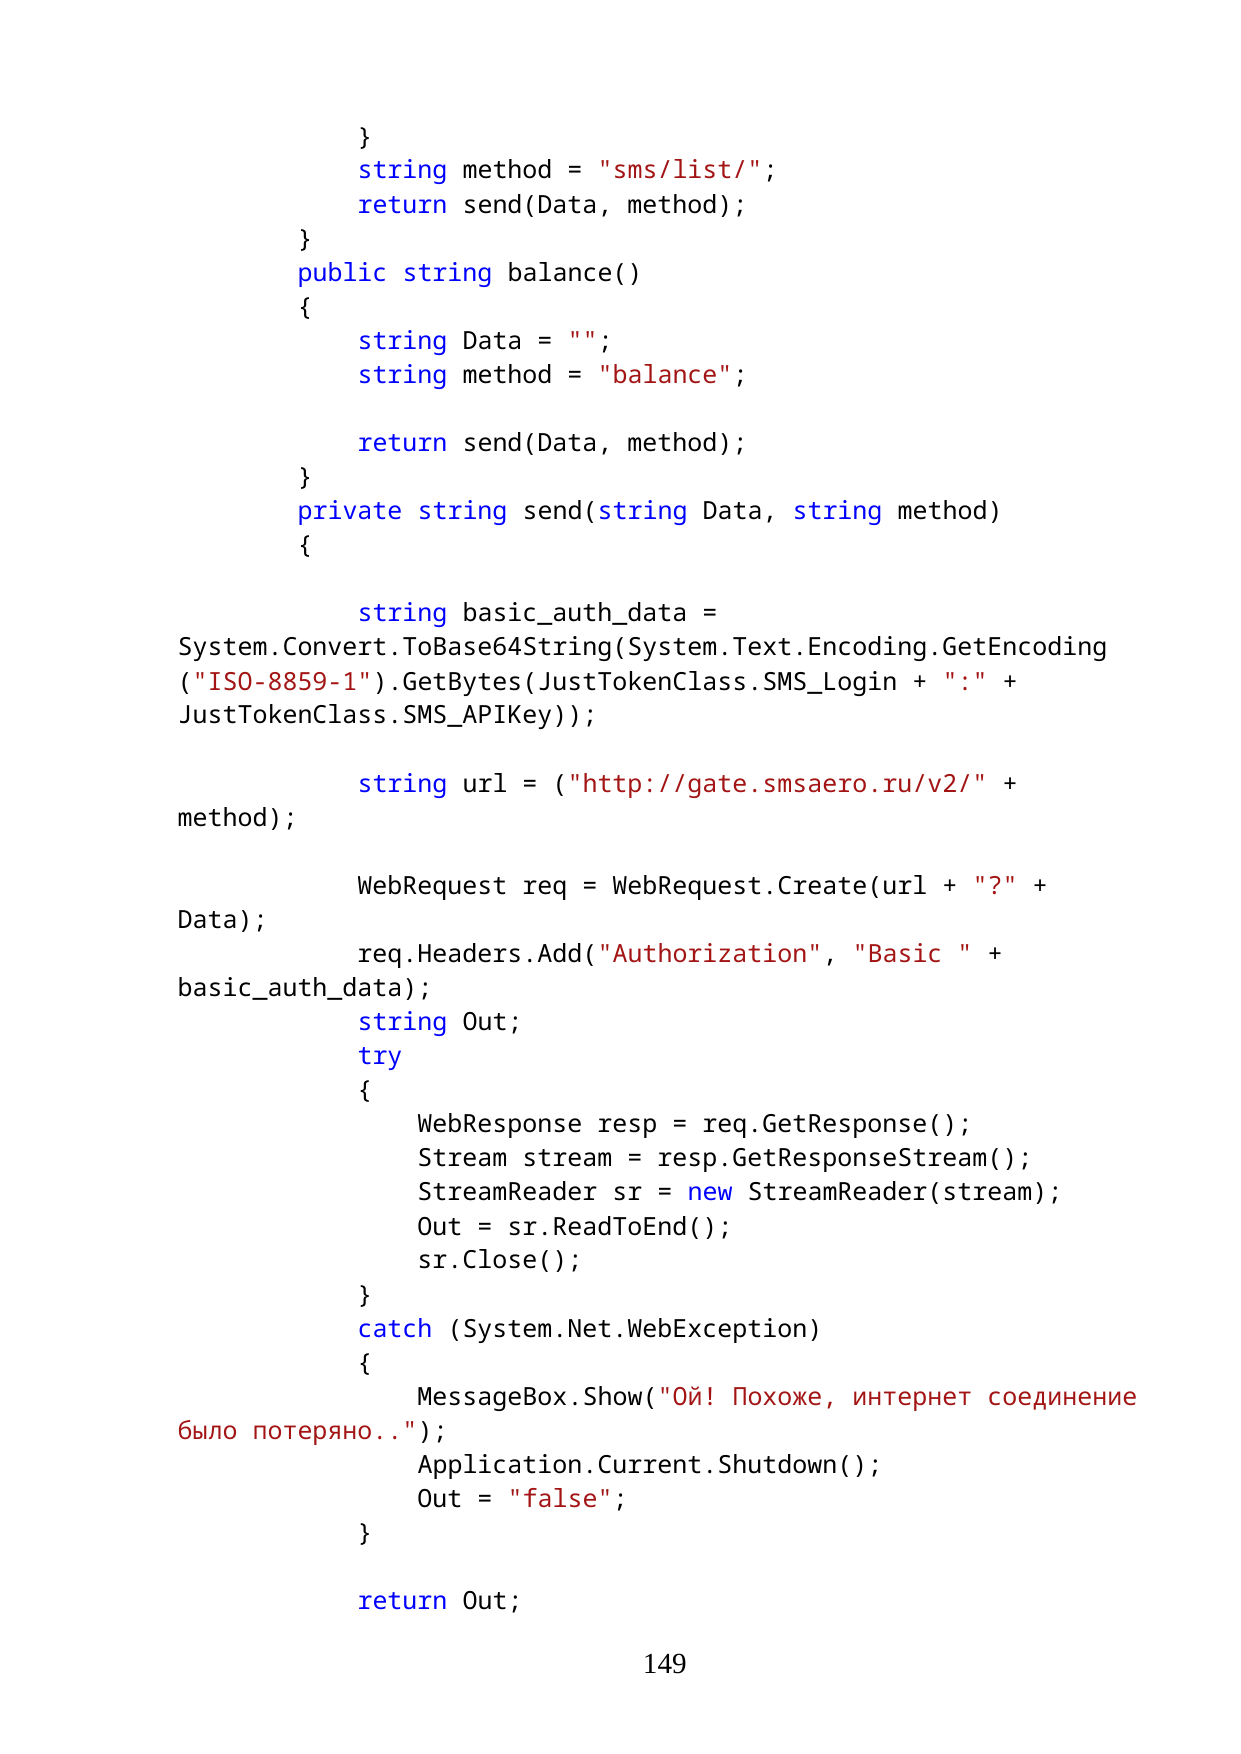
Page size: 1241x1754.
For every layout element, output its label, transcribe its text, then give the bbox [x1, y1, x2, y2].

text } [177, 1276, 1152, 1310]
text { [177, 288, 1152, 322]
text { [177, 527, 1152, 561]
text return send(Data, method); [177, 186, 1152, 220]
text sr.Close(); [177, 1242, 1152, 1276]
text return send(Data, method); [177, 425, 1152, 459]
text Out = sr.ReadToEnd(); [177, 1208, 1152, 1242]
text string Data = ""; [177, 322, 1152, 357]
text { [177, 1344, 1152, 1378]
text public string balance() [177, 254, 1152, 288]
text string url = ("http://gate.smsaero.ru/v2/" + method); [177, 765, 1152, 833]
text } [177, 220, 1152, 254]
text try [177, 1038, 1152, 1072]
text WebResponse resp = req.GetResponse(); [177, 1106, 1152, 1140]
text catch (System.Net.WebException) [177, 1310, 1152, 1344]
text string method = "balance"; [177, 357, 1152, 391]
text MessageBox.Show("Ой! Похоже, интернет соединение было потеряно.."); [177, 1378, 1152, 1447]
text { [177, 1072, 1152, 1106]
text return Out; [177, 1583, 1152, 1617]
text string method = "sms/list/"; [177, 152, 1152, 186]
text string basic_auth_data = System.Convert.ToBase64String(System.Text.Encoding.GetEncoding("ISO-8859-1").GetBytes(JustTokenClass.SMS_Login + ":" + JustTokenClass.SMS_APIKey)); [177, 595, 1152, 731]
text private string send(string Data, string method) [177, 493, 1152, 527]
text WebRequest req = WebRequest.Create(url + "?" + Data); [177, 867, 1152, 936]
text } [177, 1515, 1152, 1549]
text StreamReader sr = new StreamReader(stream); [177, 1174, 1152, 1208]
text Out = "false"; [177, 1481, 1152, 1515]
text } [177, 459, 1152, 493]
text req.Headers.Add("Authorization", "Basic " + basic_auth_data); [177, 936, 1152, 1004]
text Application.Current.Shutdown(); [177, 1447, 1152, 1481]
text Stream stream = resp.GetResponseStream(); [177, 1140, 1152, 1174]
text string Out; [177, 1004, 1152, 1038]
text } [177, 118, 1152, 152]
